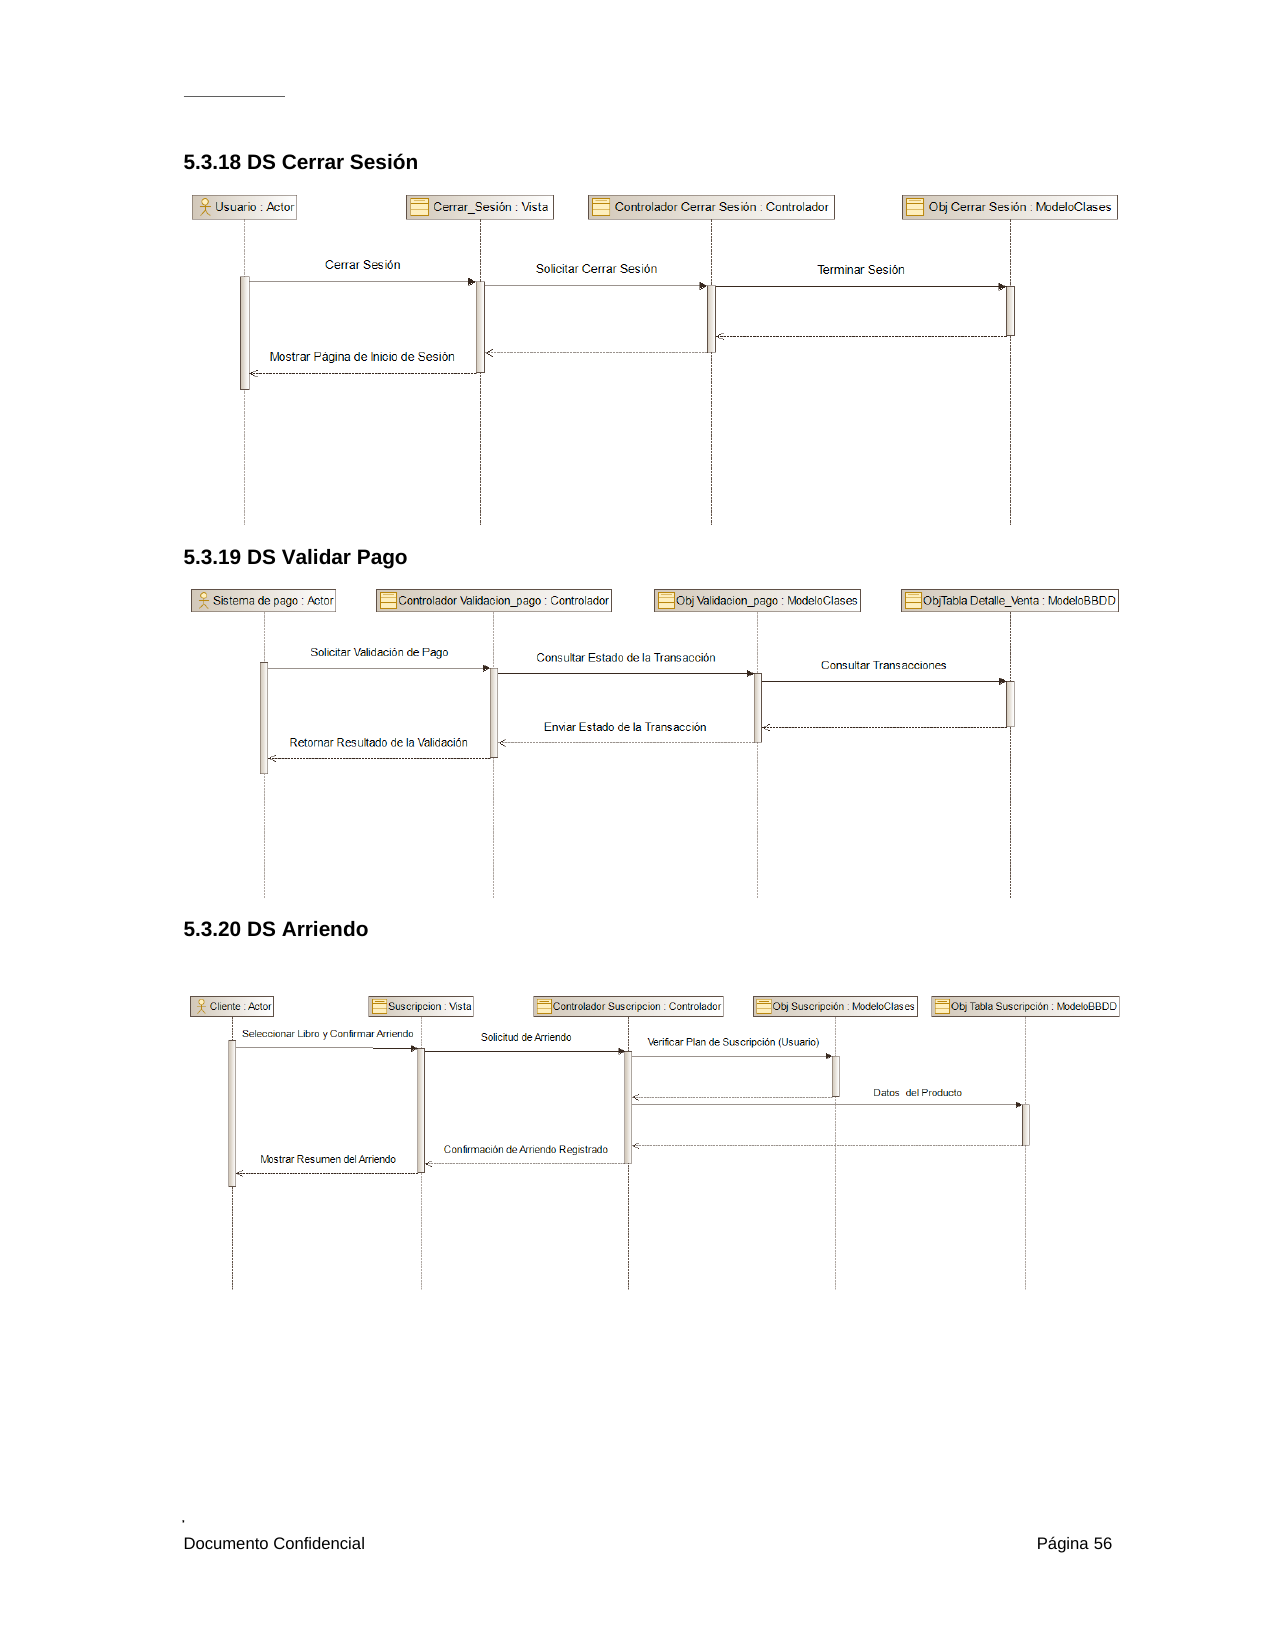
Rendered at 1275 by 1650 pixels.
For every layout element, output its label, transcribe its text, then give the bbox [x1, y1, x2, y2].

picture [183, 989, 1125, 1296]
text 5.3.19 DS Validar Pago [183, 545, 1125, 569]
picture [183, 186, 1125, 533]
picture [183, 581, 1125, 905]
text 5.3.20 DS Arriendo [183, 917, 1125, 941]
text 5.3.18 DS Cerrar Sesión [183, 150, 1125, 174]
